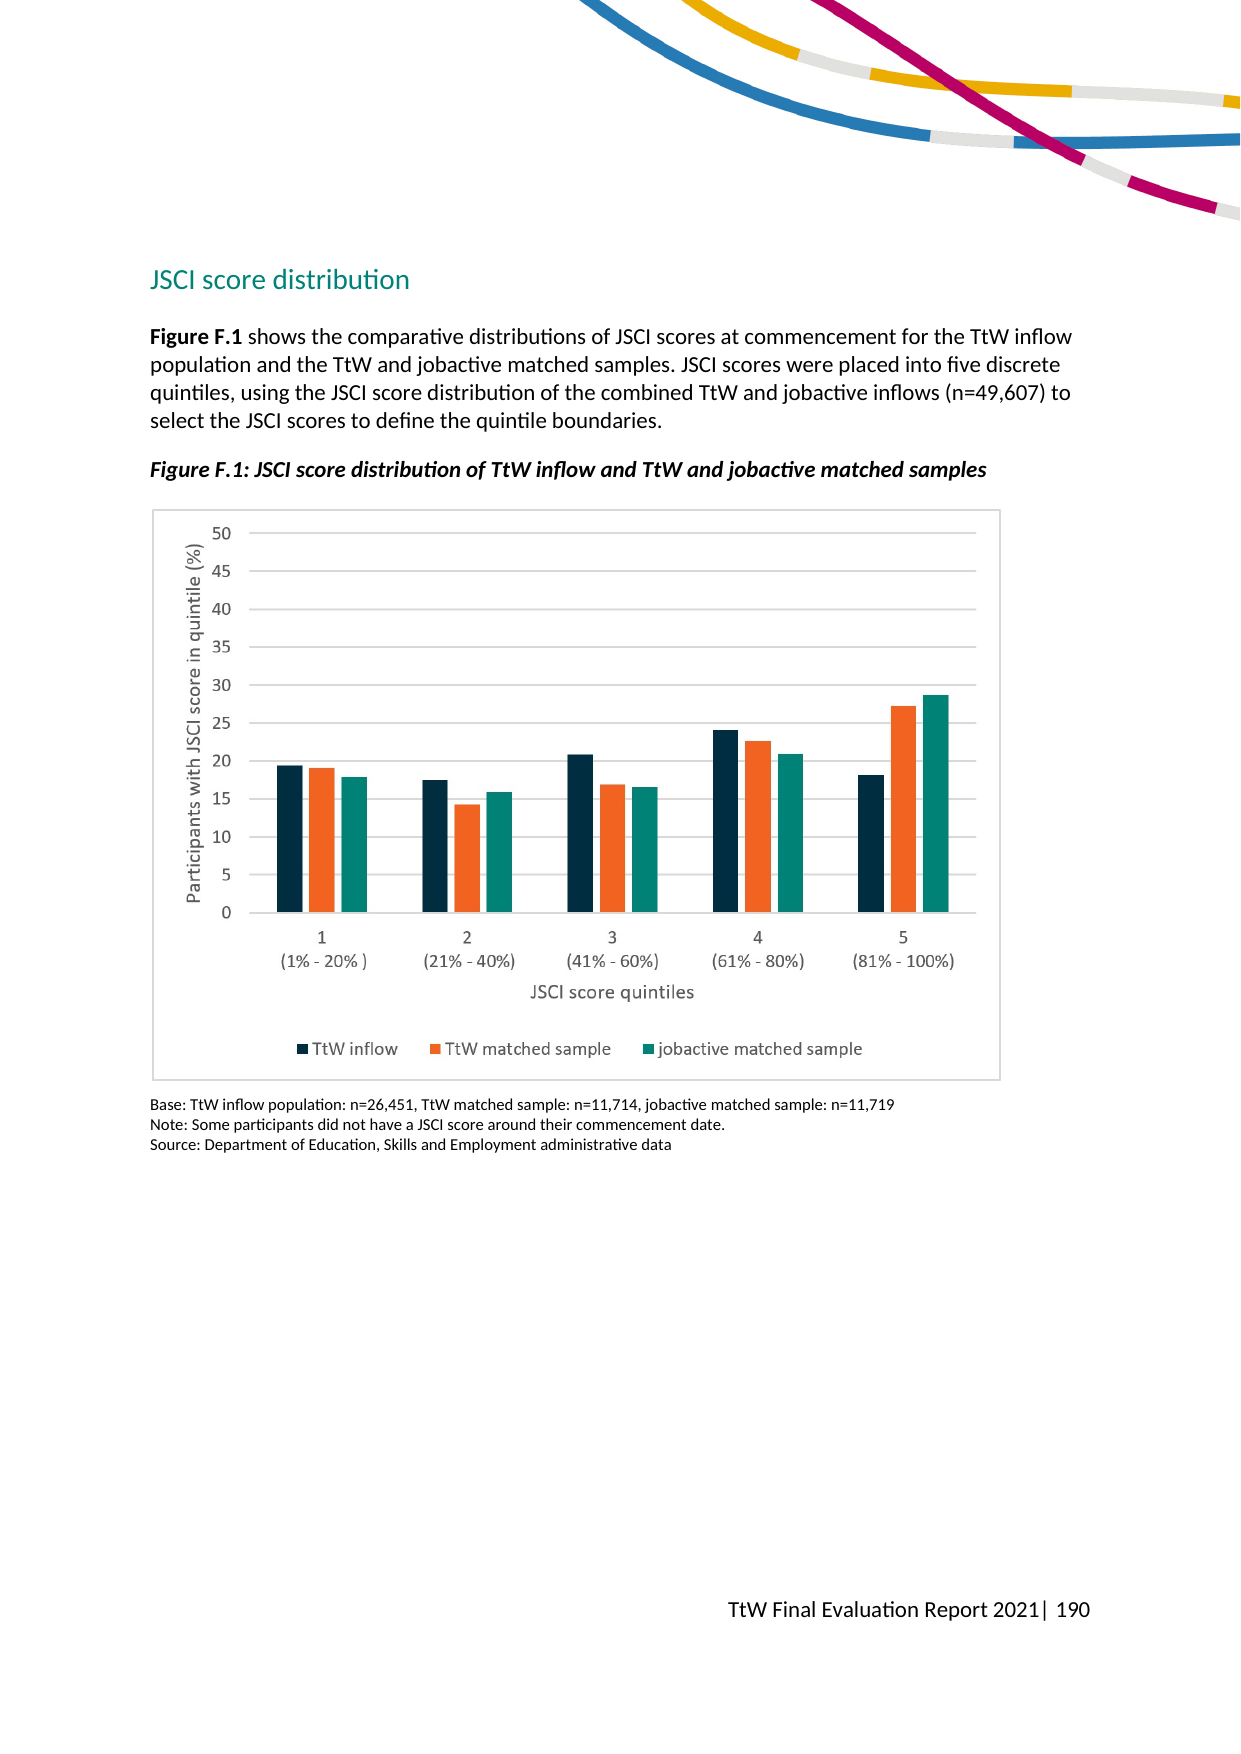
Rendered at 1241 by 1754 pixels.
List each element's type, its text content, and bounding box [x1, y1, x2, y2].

subtitle JSCI score distribution [150, 261, 1090, 297]
picture [150, 507, 1003, 1082]
text Figure F.1 shows the comparative distributions of JSCI scores at commencement for the TtW inflow population and the TtW and jobactive matched samples. JSCI scores were placed into five discrete quintiles, using the JSCI score distribution of the combined TtW and jobactive inflows (n=49,607) to select the JSCI scores to define the quintile boundaries. [150, 322, 1090, 434]
text Base: TtW inflow population: n=26,451, TtW matched sample: n=11,714, jobactive matched sample: n=11,719 [150, 1094, 1090, 1114]
text Figure F.1: JSCI score distribution of TtW inflow and TtW and jobactive matched samples [150, 455, 1090, 483]
text Note: Some participants did not have a JSCI score around their commencement date. [150, 1114, 1090, 1134]
text Source: Department of Education, Skills and Employment administrative data [150, 1134, 1090, 1155]
picture [0, 0, 1241, 229]
